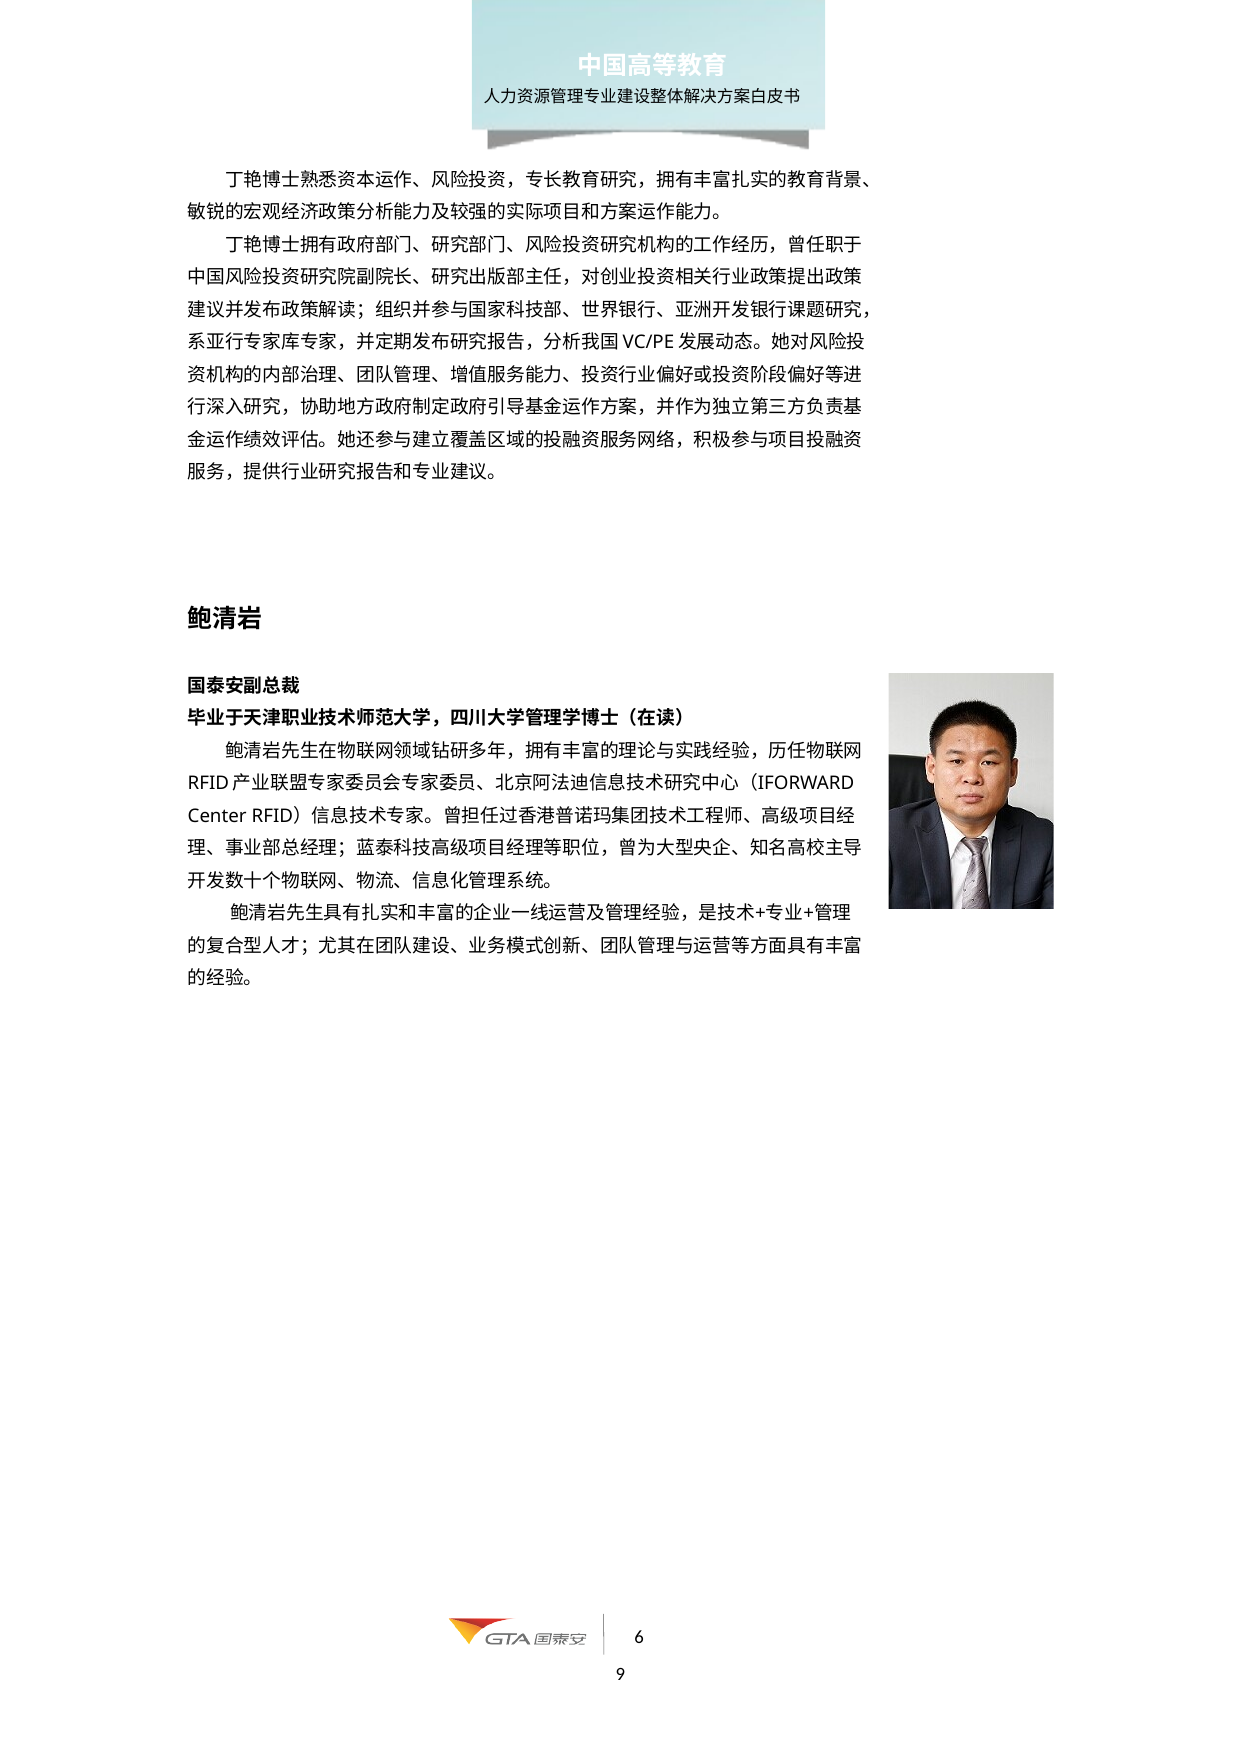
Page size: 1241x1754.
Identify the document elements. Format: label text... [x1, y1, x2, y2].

picture [888, 673, 1054, 909]
text 毕业于天津职业技术师范大学，四川大学管理学博士（在读） [187, 700, 888, 733]
text 丁艳博士拥有政府部门、研究部门、风险投资研究机构的工作经历，曾任职于中国风险投资研究院副院长、研究出版部主任，对创业投资相关行业政策提出政策建议并发布政策解读；组织并参与国家科技部、世界银行、亚洲开发银行课题研究，系亚行专家库专家，并定期发布研究报告，分析我国VC/PE发展动态。她对风险投资机构的内部治理、团队管理、增值服务能力、投资行业偏好或投资阶段偏好等进行深入研究，协助地方政府制定政府引导基金运作方案，并作为独立第三方负责基金运作绩效评估。她还参与建立覆盖区域的投融资服务网络，积极参与项目投融资服务，提供行业研究报告和专业建议。 [187, 227, 881, 487]
text 丁艳博士熟悉资本运作、风险投资，专长教育研究，拥有丰富扎实的教育背景、敏锐的宏观经济政策分析能力及较强的实际项目和方案运作能力。 [187, 162, 881, 227]
text 鲍清岩先生在物联网领域钻研多年，拥有丰富的理论与实践经验，历任物联网RFID产业联盟专家委员会专家委员、北京阿法迪信息技术研究中心（IFORWARD Center RFID）信息技术专家。曾担任过香港普诺玛集团技术工程师、高级项目经理、事业部总经理；蓝泰科技高级项目经理等职位，曾为大型央企、知名高校主导开发数十个物联网、物流、信息化管理系统。 [187, 733, 881, 895]
text 鲍清岩先生具有扎实和丰富的企业一线运营及管理经验，是技术+专业+管理的复合型人才；尤其在团队建设、业务模式创新、团队管理与运营等方面具有丰富的经验。 [187, 895, 881, 993]
picture [471, 0, 826, 162]
text 鲍清岩 [187, 584, 903, 649]
picture [448, 1618, 587, 1645]
text 国泰安副总裁 [187, 668, 903, 700]
